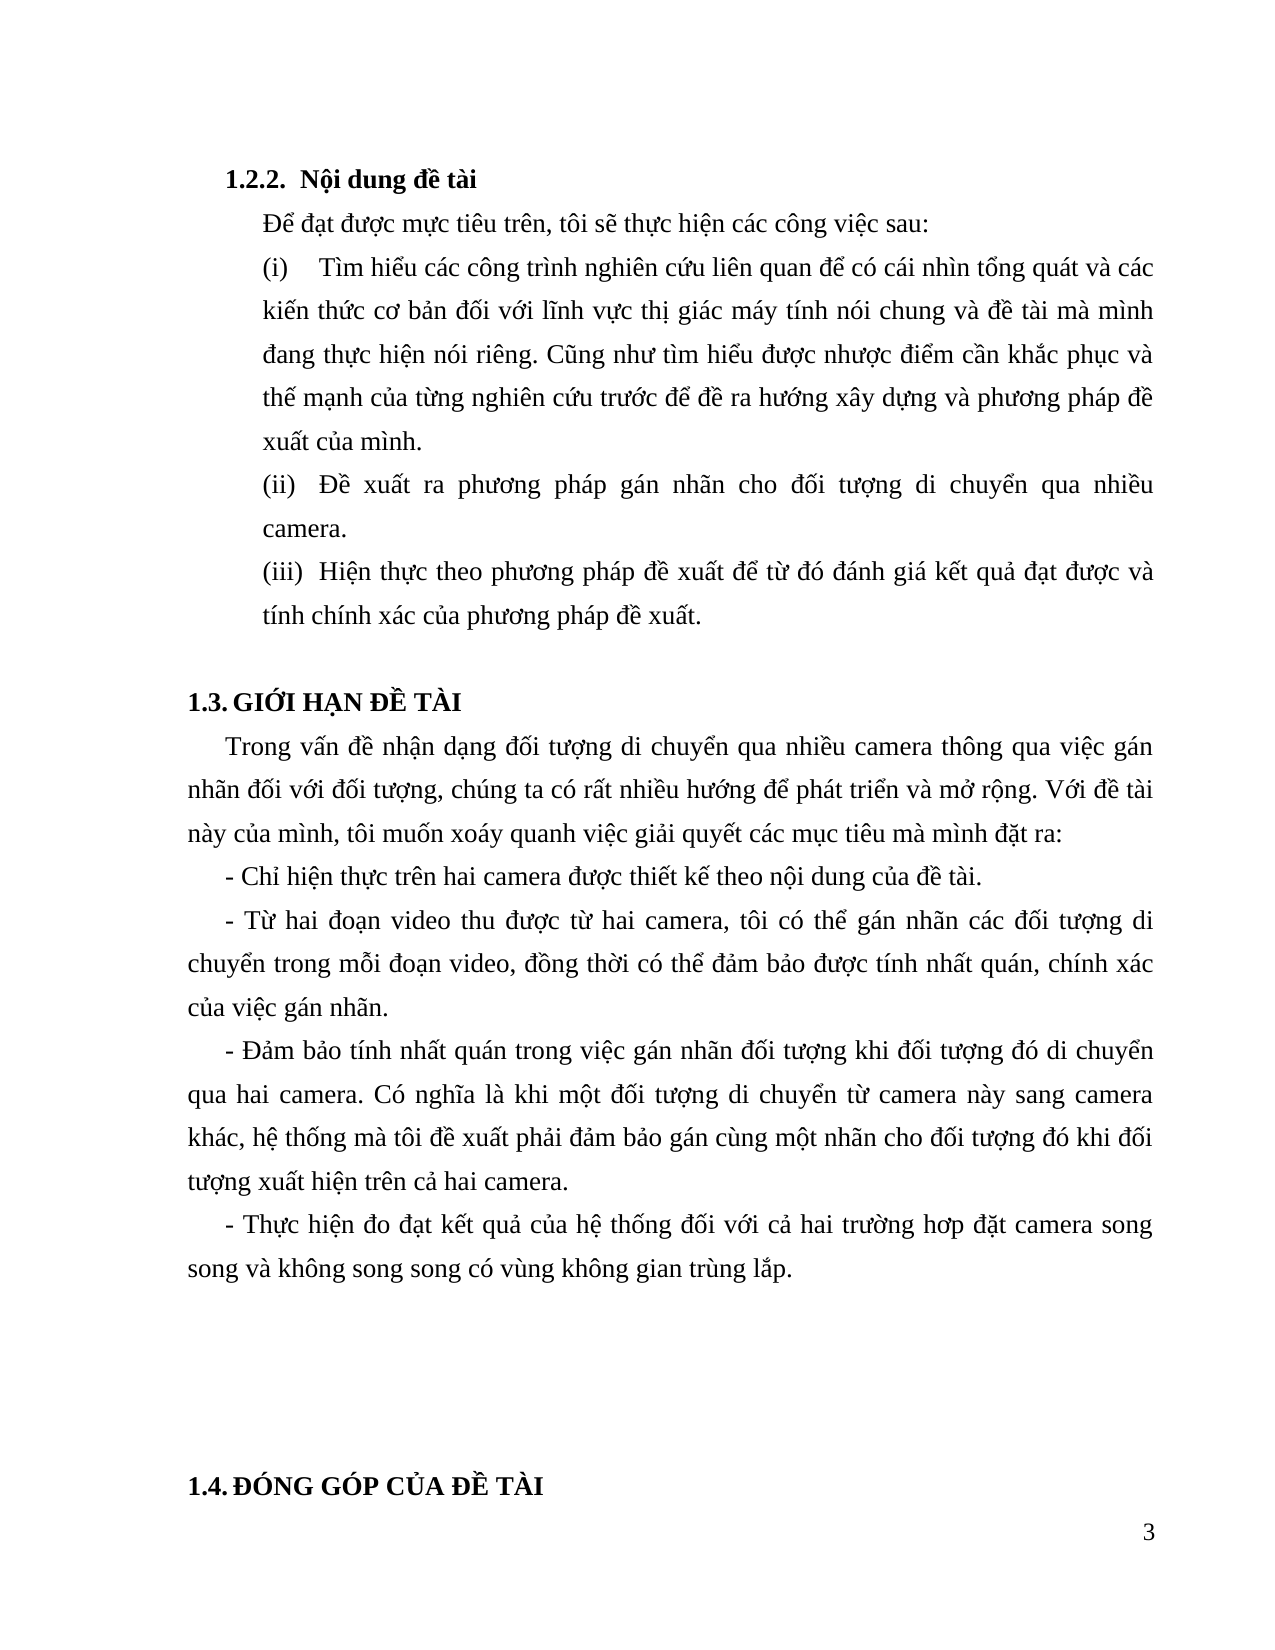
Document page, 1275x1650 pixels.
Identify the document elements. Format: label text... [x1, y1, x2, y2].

list Tìm hiểu các công trình nghiên cứu liên quan để có cái nhìn tổng quát và các kiến thức cơ bản đối với lĩnh vực thị giác máy tính nói chung và đề tài mà mình đang thực hiện nói riêng. Cũng như tìm hiểu được nhược điểm cần khắc phục và thế mạnh của từng nghiên cứu trước để đề ra hướng xây dựng và phương pháp đề xuất của mình. [262, 251, 1155, 456]
text Trong vấn đề nhận dạng đối tượng di chuyển qua nhiều camera thông qua việc gán nhãn đối với đối tượng, chúng ta có rất nhiều hướng để phát triển và mở rộng. Với đề tài này của mình, tôi muốn xoáy quanh việc giải quyết các mục tiêu mà mình đặt ra: [187, 729, 1155, 848]
list Hiện thực theo phương pháp đề xuất để từ đó đánh giá kết quả đạt được và tính chính xác của phương pháp đề xuất. [262, 555, 1155, 630]
subtitle GIỚI HẠN ĐỀ TÀI [187, 686, 1155, 717]
text - Chỉ hiện thực trên hai camera được thiết kế theo nội dung của đề tài. [187, 860, 1155, 891]
text - Thực hiện đo đạt kết quả của hệ thống đối với cả hai trường hơp đặt camera song song và không song song có vùng không gian trùng lắp. [187, 1208, 1155, 1283]
text - Đảm bảo tính nhất quán trong việc gán nhãn đối tượng khi đối tượng đó di chuyển qua hai camera. Có nghĩa là khi một đối tượng di chuyển từ camera này sang camera khác, hệ thống mà tôi đề xuất phải đảm bảo gán cùng một nhãn cho đối tượng đó khi đối tượng xuất hiện trên cả hai camera. [187, 1034, 1155, 1196]
list Đề xuất ra phương pháp gán nhãn cho đối tượng di chuyển qua nhiều camera. [262, 468, 1155, 543]
list Nội dung đề tài [225, 163, 1155, 195]
list ĐÓNG GÓP CỦA ĐỀ TÀI [187, 1470, 1155, 1501]
list Để đạt được mực tiêu trên, tôi sẽ thực hiện các công việc sau: [224, 207, 1155, 238]
text - Từ hai đoạn video thu được từ hai camera, tôi có thể gán nhãn các đối tượng di chuyển trong mỗi đoạn video, đồng thời có thể đảm bảo được tính nhất quán, chính xác của việc gán nhãn. [187, 904, 1155, 1022]
